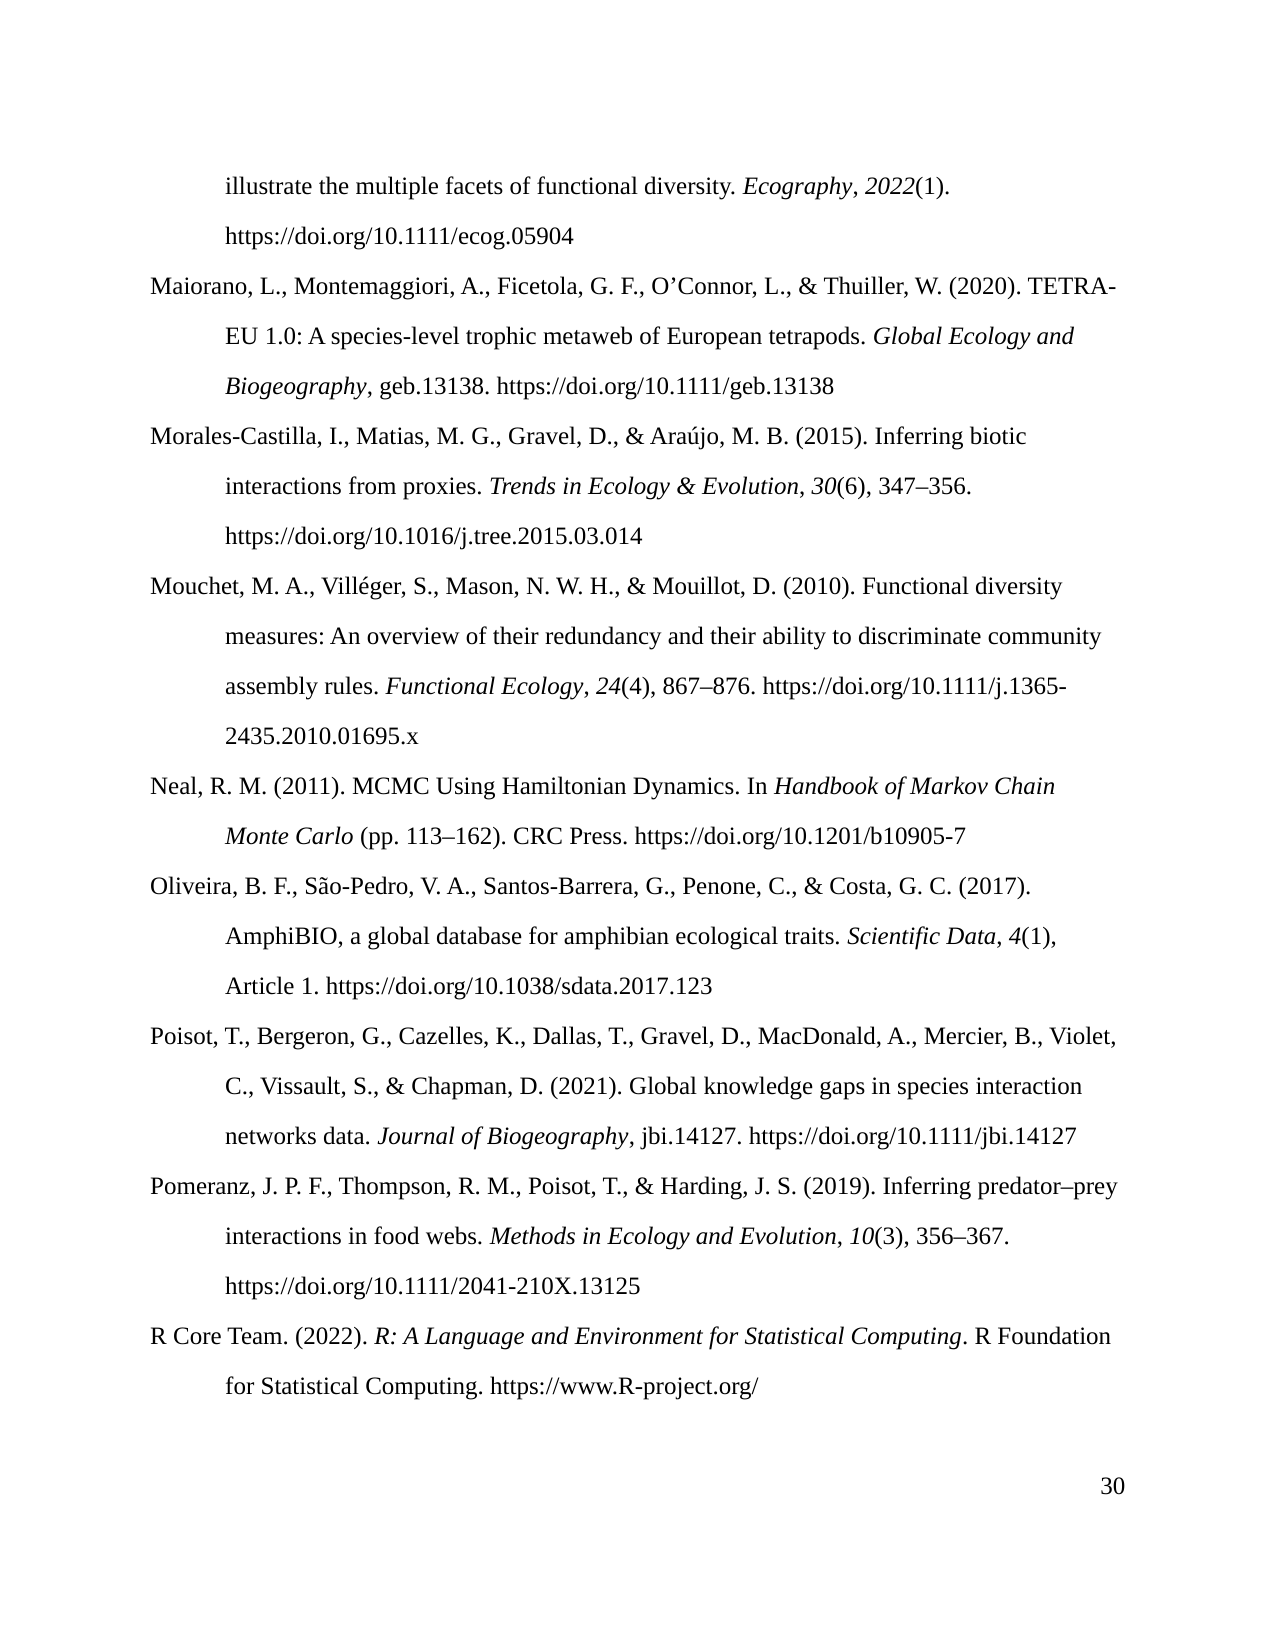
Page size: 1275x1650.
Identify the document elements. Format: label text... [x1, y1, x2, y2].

text R Core Team. (2022). R: A Language and Environment for Statistical Computing. R Foundation for Statistical Computing. https://www.R-project.org/ [150, 1300, 1125, 1400]
text Maiorano, L., Montemaggiori, A., Ficetola, G. F., O’Connor, L., & Thuiller, W. (2020). TETRA‐EU 1.0: A species‐level trophic metaweb of European tetrapods. Global Ecology and Biogeography, geb.13138. https://doi.org/10.1111/geb.13138 [150, 250, 1125, 400]
text Morales-Castilla, I., Matias, M. G., Gravel, D., & Araújo, M. B. (2015). Inferring biotic interactions from proxies. Trends in Ecology & Evolution, 30(6), 347–356. https://doi.org/10.1016/j.tree.2015.03.014 [150, 400, 1125, 550]
text Oliveira, B. F., São-Pedro, V. A., Santos-Barrera, G., Penone, C., & Costa, G. C. (2017). AmphiBIO, a global database for amphibian ecological traits. Scientific Data, 4(1), Article 1. https://doi.org/10.1038/sdata.2017.123 [150, 850, 1125, 1000]
text Mouchet, M. A., Villéger, S., Mason, N. W. H., & Mouillot, D. (2010). Functional diversity measures: An overview of their redundancy and their ability to discriminate community assembly rules. Functional Ecology, 24(4), 867–876. https://doi.org/10.1111/j.1365-2435.2010.01695.x [150, 550, 1125, 750]
text Poisot, T., Bergeron, G., Cazelles, K., Dallas, T., Gravel, D., MacDonald, A., Mercier, B., Violet, C., Vissault, S., & Chapman, D. (2021). Global knowledge gaps in species interaction networks data. Journal of Biogeography, jbi.14127. https://doi.org/10.1111/jbi.14127 [150, 1000, 1125, 1150]
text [150, 150, 1125, 250]
text Pomeranz, J. P. F., Thompson, R. M., Poisot, T., & Harding, J. S. (2019). Inferring predator–prey interactions in food webs. Methods in Ecology and Evolution, 10(3), 356–367. https://doi.org/10.1111/2041-210X.13125 [150, 1150, 1125, 1300]
text Neal, R. M. (2011). MCMC Using Hamiltonian Dynamics. In Handbook of Markov Chain Monte Carlo (pp. 113–162). CRC Press. https://doi.org/10.1201/b10905-7 [150, 750, 1125, 850]
